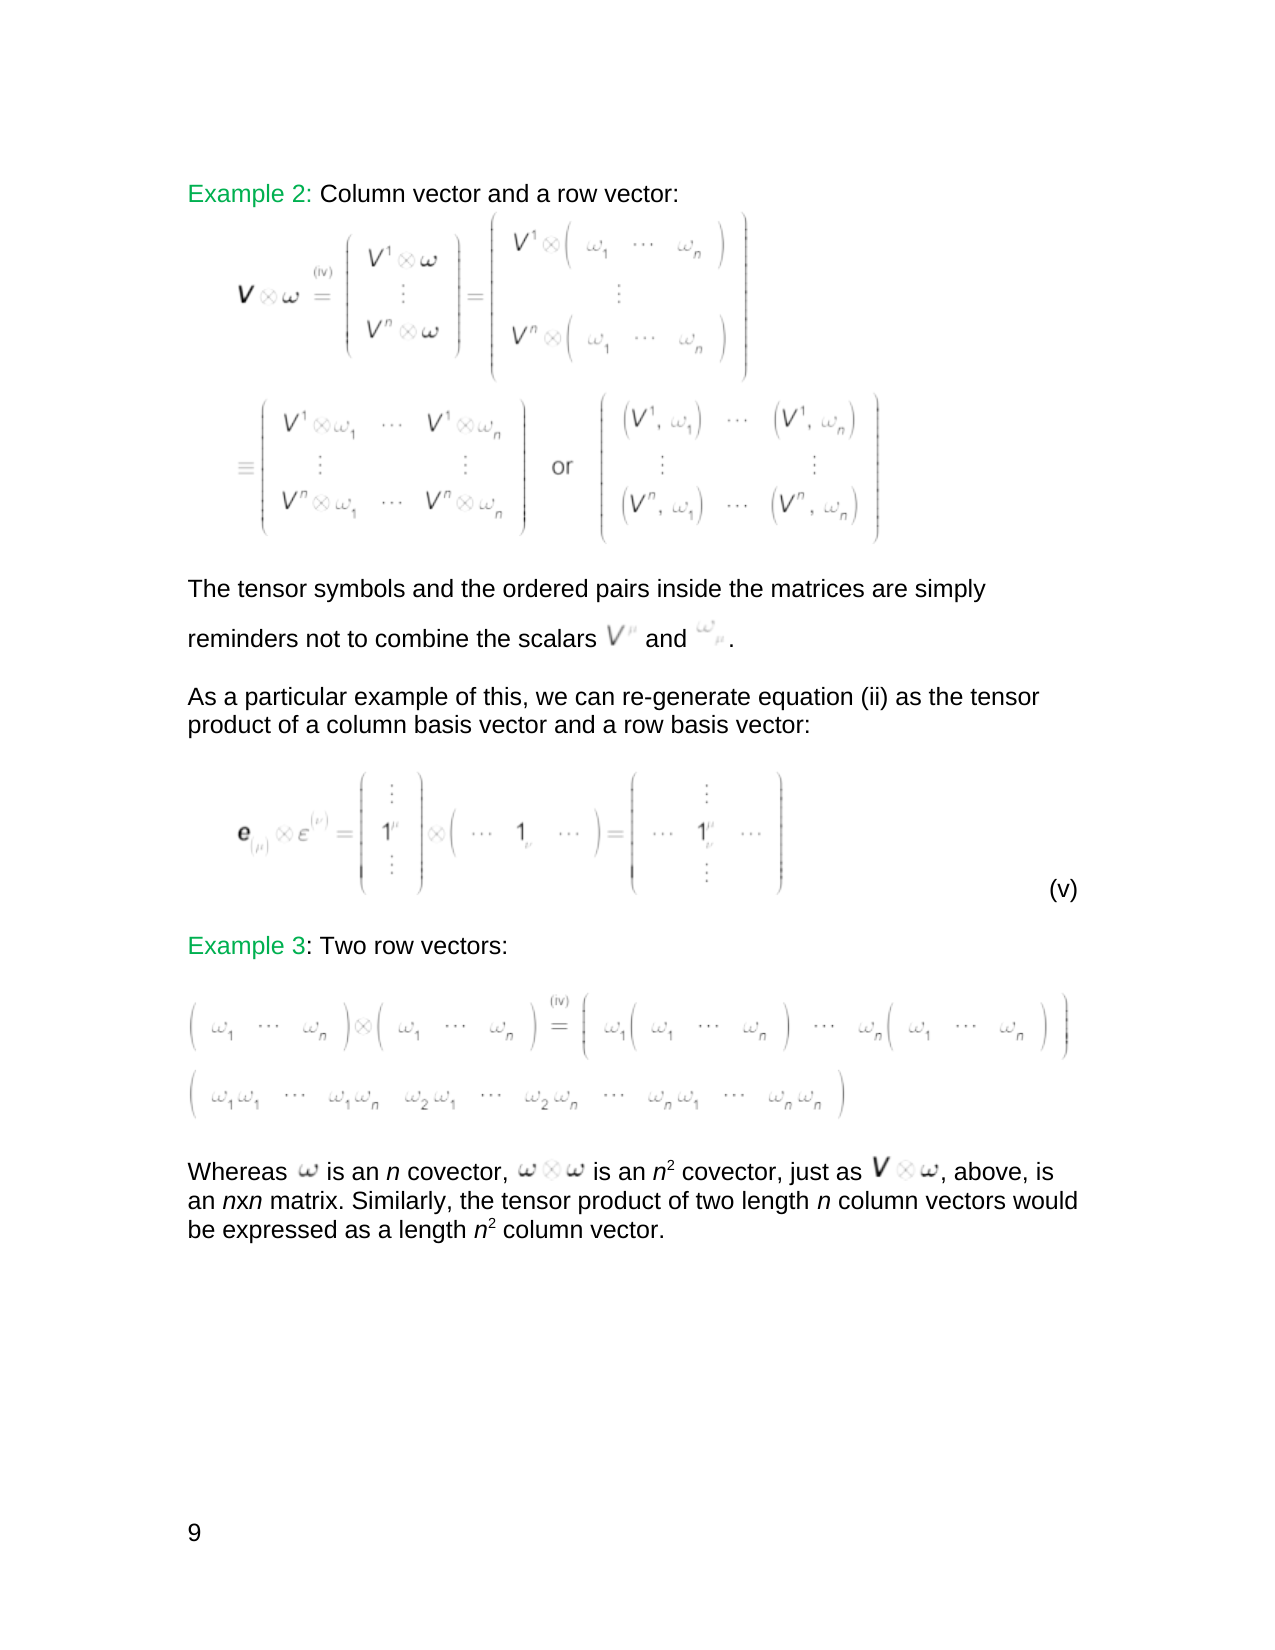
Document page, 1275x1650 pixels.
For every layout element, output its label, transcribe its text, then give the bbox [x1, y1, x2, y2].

text The tensor symbols and the ordered pairs inside the matrices are simply reminders not to combine the scalars and . [187, 574, 1087, 653]
text As a particular example of this, we can re-generate equation (ii) as the tensor product of a column basis vector and a row basis vector: [187, 681, 1087, 739]
text Example 2: Column vector and a row vector: [187, 179, 1087, 207]
text Whereas is an n covector, is an n2 covector, just as , above, is an nxn matrix. Similarly, the tensor product of two length n column vectors would be expressed as a length n2 column vector. [187, 1151, 1087, 1243]
text Example 3: Two row vectors: [187, 931, 1087, 960]
text (v) [187, 768, 1087, 902]
